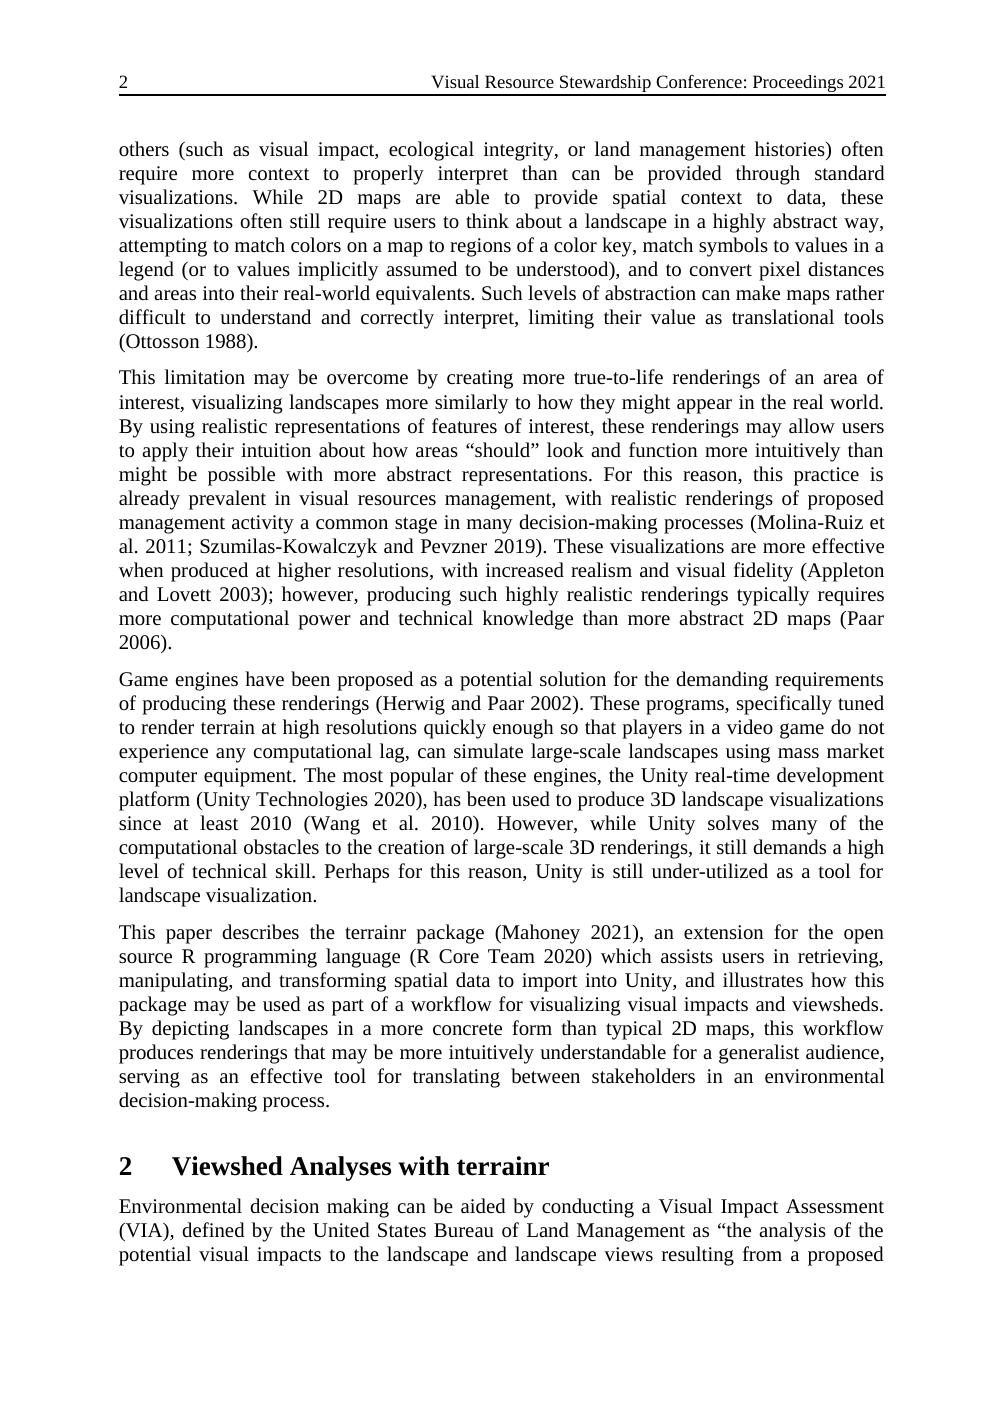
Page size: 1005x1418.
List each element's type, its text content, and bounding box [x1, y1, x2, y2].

subtitle 2 Viewshed Analyses with terrainr [118, 1150, 886, 1181]
text This paper describes the terrainr package (Mahoney 2021), an extension for the open source R programming language (R Core Team 2020) which assists users in retrieving, manipulating, and transforming spatial data to import into Unity, and illustrates how this package may be used as part of a workflow for visualizing visual impacts and viewsheds. By depicting landscapes in a more concrete form than typical 2D maps, this workflow produces renderings that may be more intuitively understandable for a generalist audience, serving as an effective tool for translating between stakeholders in an environmental decision-making process. [118, 920, 886, 1112]
text This limitation may be overcome by creating more true-to-life renderings of an area of interest, visualizing landscapes more similarly to how they might appear in the real world. By using realistic representations of features of interest, these renderings may allow users to apply their intuition about how areas “should” look and function more intuitively than might be possible with more abstract representations. For this reason, this practice is already prevalent in visual resources management, with realistic renderings of proposed management activity a common stage in many decision-making processes (Molina-Ruiz et al. 2011; Szumilas-Kowalczyk and Pevzner 2019). These visualizations are more effective when produced at higher resolutions, with increased realism and visual fidelity (Appleton and Lovett 2003); however, producing such highly realistic renderings typically requires more computational power and technical knowledge than more abstract 2D maps (Paar 2006). [118, 366, 886, 654]
text Game engines have been proposed as a potential solution for the demanding requirements of producing these renderings (Herwig and Paar 2002). These programs, specifically tuned to render terrain at high resolutions quickly enough so that players in a video game do not experience any computational lag, can simulate large-scale landscapes using mass market computer equipment. The most popular of these engines, the Unity real-time development platform (Unity Technologies 2020), has been used to produce 3D landscape visualizations since at least 2010 (Wang et al. 2010). However, while Unity solves many of the computational obstacles to the creation of large-scale 3D renderings, it still demands a high level of technical skill. Perhaps for this reason, Unity is still under-utilized as a tool for landscape visualization. [118, 667, 886, 907]
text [118, 136, 886, 353]
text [118, 1193, 886, 1266]
